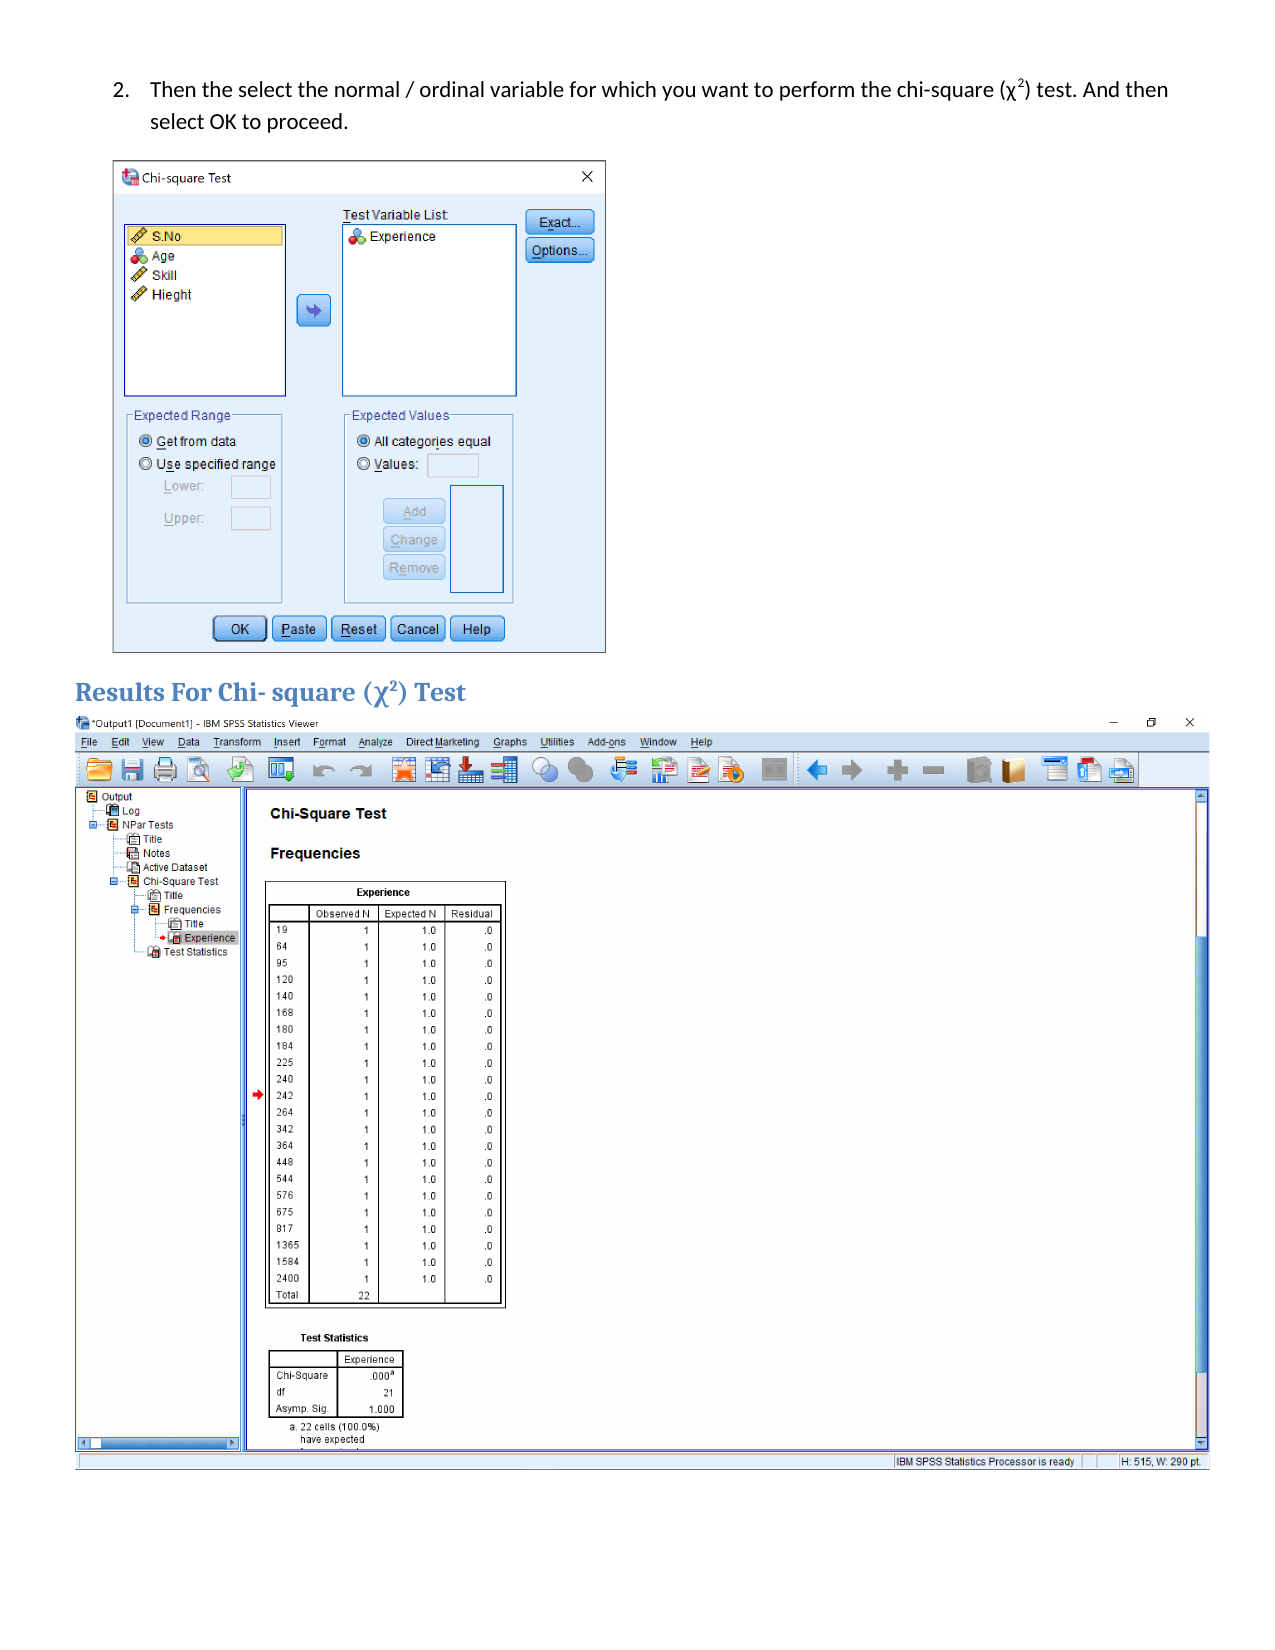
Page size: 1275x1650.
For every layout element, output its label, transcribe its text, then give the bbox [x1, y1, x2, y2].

list Then the select the normal / ordinal variable for which you want to perform the chi-square (χ2) test. And then select OK to proceed. [112, 75, 1200, 135]
picture [75, 713, 1210, 1470]
picture [112, 160, 606, 653]
subtitle Results For Chi- square (χ2) Test [75, 677, 1200, 708]
